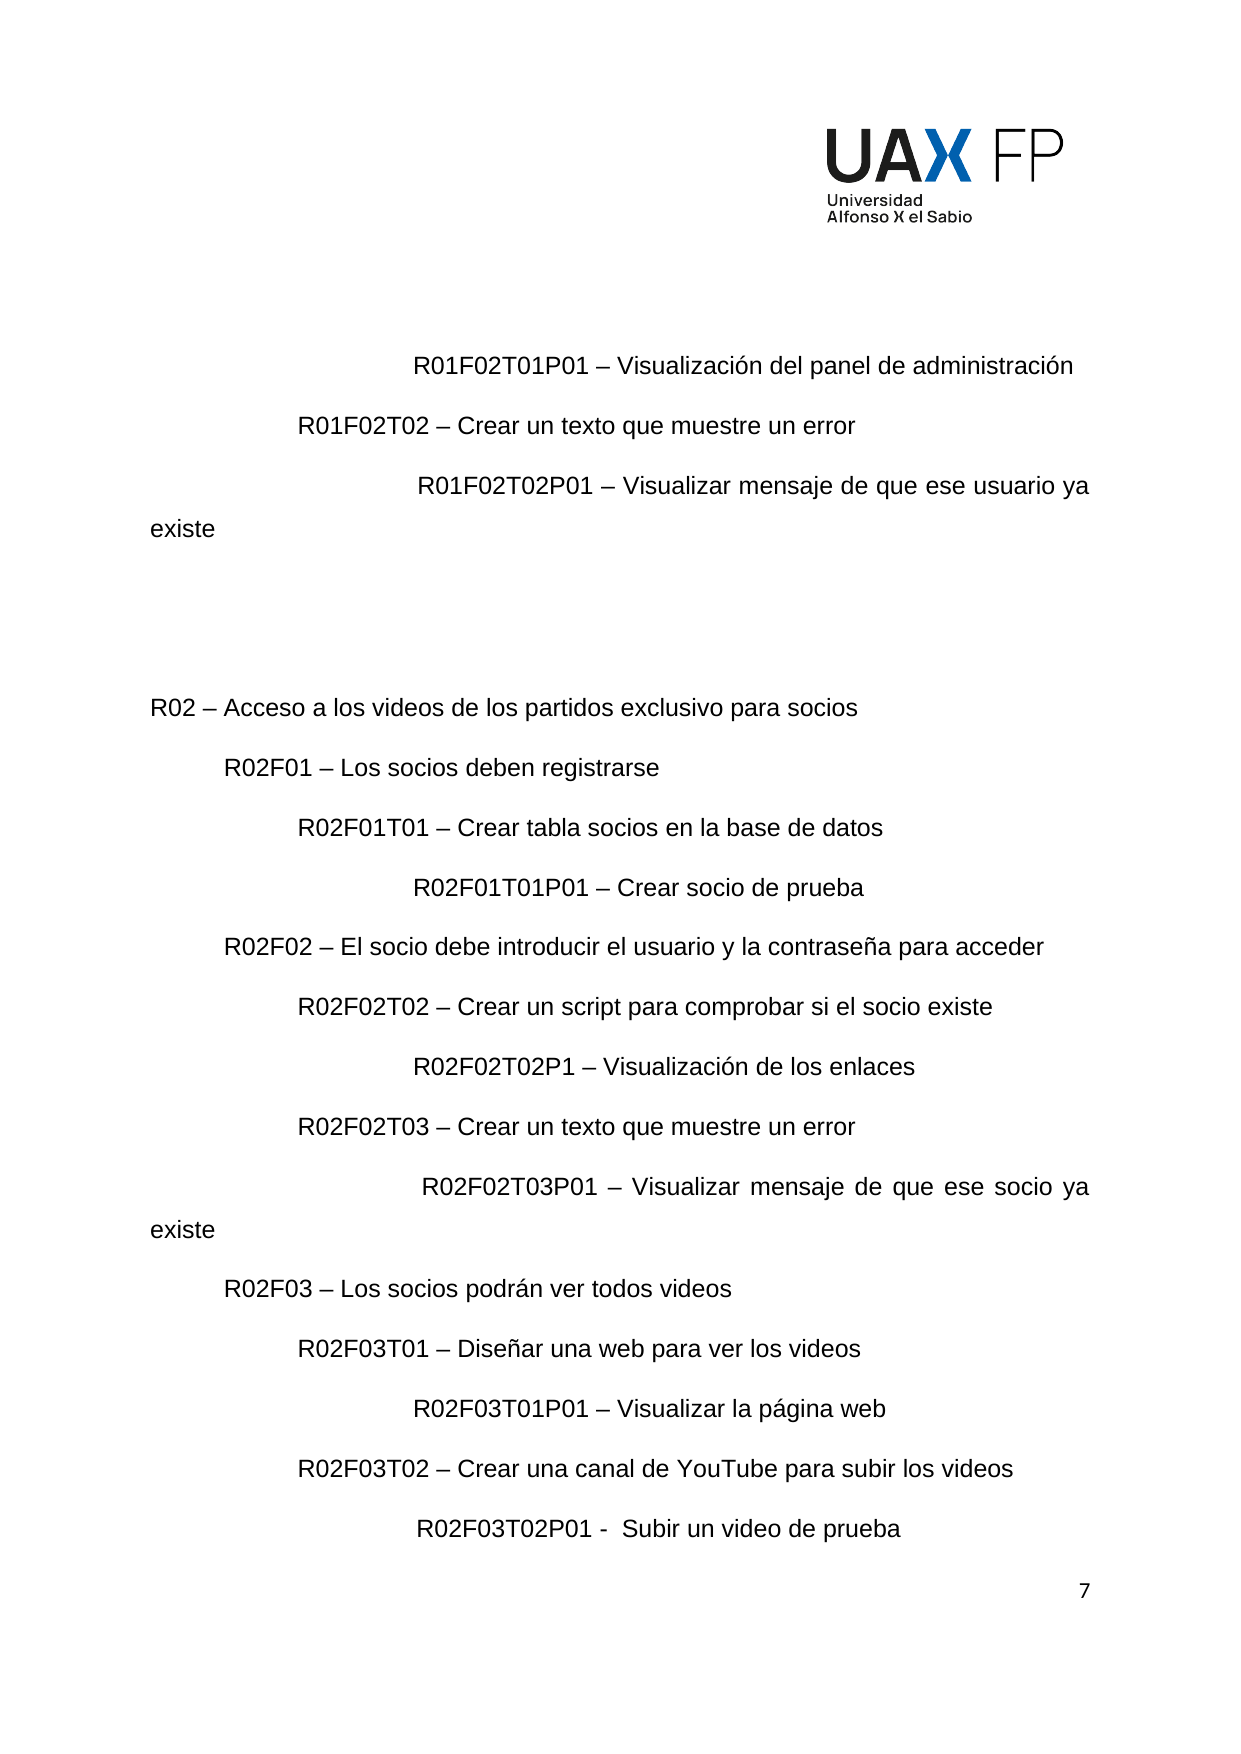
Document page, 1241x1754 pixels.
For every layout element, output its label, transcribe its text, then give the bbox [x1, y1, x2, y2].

text R02F03T02 – Crear una canal de YouTube para subir los videos [150, 1454, 1090, 1483]
text R02F01 – Los socios deben registrarse [150, 753, 1090, 782]
text R01F02T02 – Crear un texto que muestre un error [150, 411, 1090, 440]
picture [800, 103, 1089, 249]
text R02F02 – El socio debe introducir el usuario y la contraseña para acceder [150, 932, 1090, 961]
text R02F02T02 – Crear un script para comprobar si el socio existe [150, 992, 1090, 1021]
text R02F03 – Los socios podrán ver todos videos [150, 1274, 1090, 1303]
text R02F02T03 – Crear un texto que muestre un error [150, 1112, 1090, 1141]
text R02F03T01P01 – Visualizar la página web [150, 1394, 1090, 1423]
text R02F02T02P1 – Visualización de los enlaces [150, 1052, 1090, 1081]
text R02 – Acceso a los videos de los partidos exclusivo para socios [150, 693, 1090, 722]
text R01F02T01P01 – Visualización del panel de administración [150, 351, 1090, 380]
text R01F02T02P01 – Visualizar mensaje de que ese usuario ya existe [150, 471, 1090, 543]
text R02F03T01 – Diseñar una web para ver los videos [150, 1334, 1090, 1363]
text R02F01T01 – Crear tabla socios en la base de datos [150, 813, 1090, 842]
text R02F01T01P01 – Crear socio de prueba [150, 873, 1090, 901]
text R02F02T03P01 – Visualizar mensaje de que ese socio ya existe [150, 1172, 1090, 1243]
text R02F03T02P01 - Subir un video de prueba [416, 1514, 1090, 1542]
